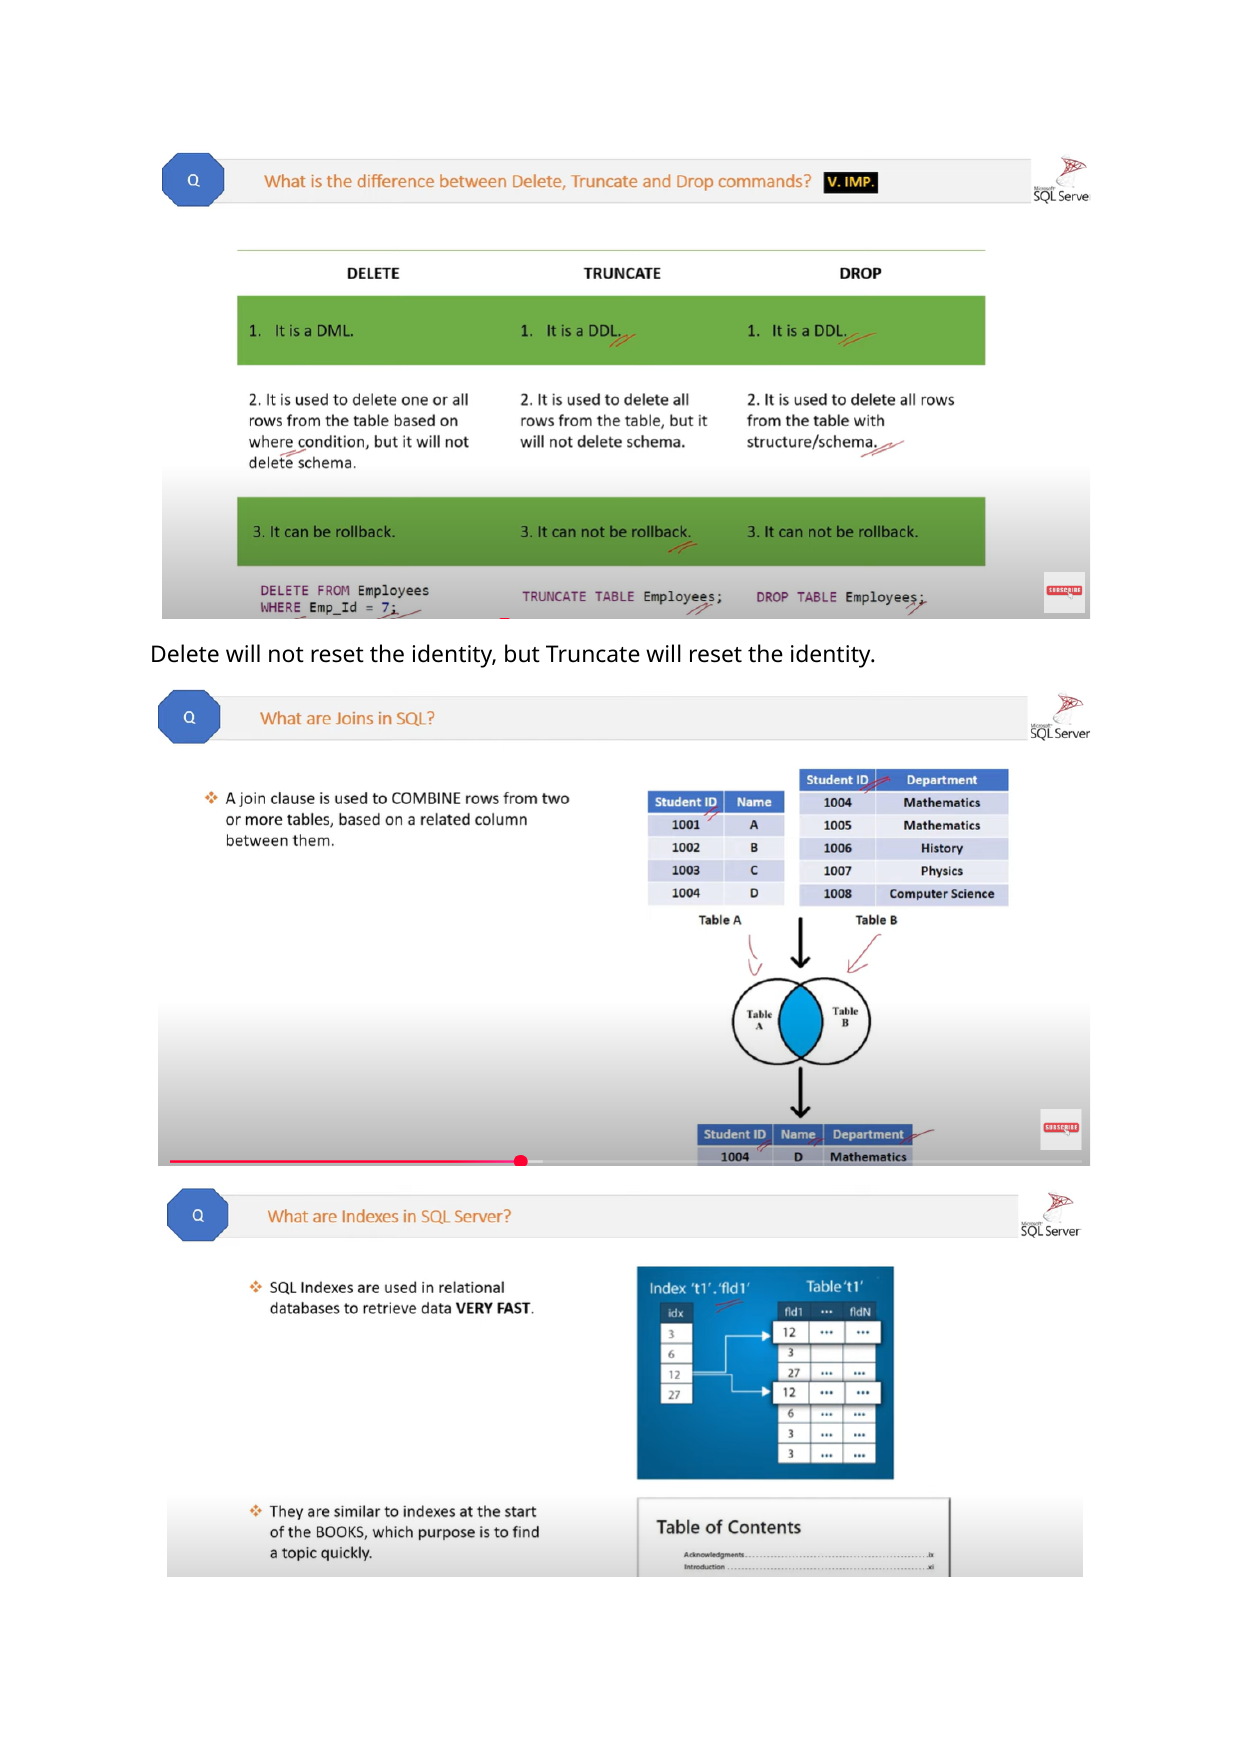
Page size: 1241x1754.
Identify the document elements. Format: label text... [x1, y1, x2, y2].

picture [150, 1185, 1091, 1577]
picture [150, 688, 1091, 1166]
text Delete will not reset the identity, but Truncate will reset the identity. [150, 638, 1090, 669]
picture [150, 150, 1091, 619]
